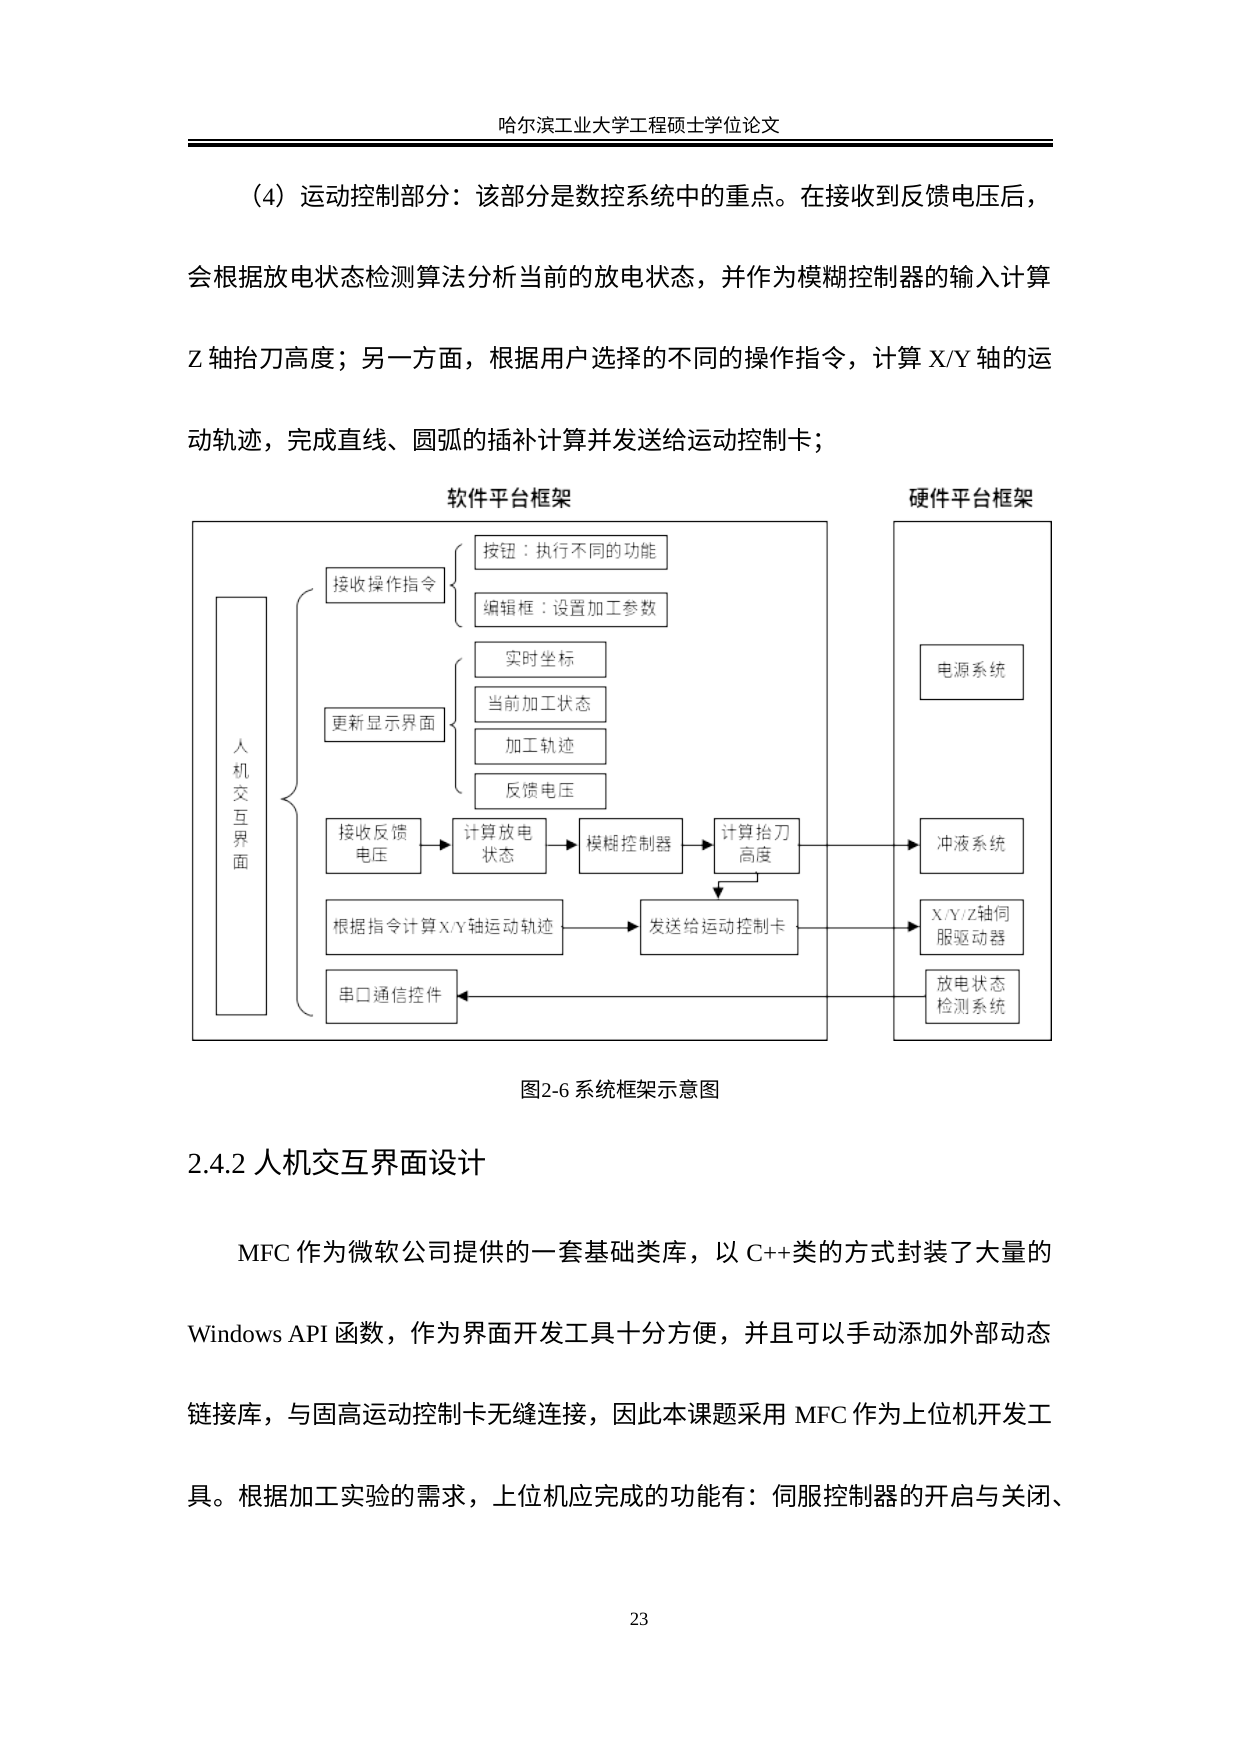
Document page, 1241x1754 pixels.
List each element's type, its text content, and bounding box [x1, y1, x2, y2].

subtitle 人机交互界面设计 [187, 1128, 1053, 1193]
text （4）运动控制部分：该部分是数控系统中的重点。在接收到反馈电压后，会根据放电状态检测算法分析当前的放电状态，并作为模糊控制器的输入计算Z轴抬刀高度；另一方面，根据用户选择的不同的操作指令，计算X/Y轴的运动轨迹，完成直线、圆弧的插补计算并发送给运动控制卡； [187, 162, 1053, 471]
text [187, 1218, 1053, 1527]
text 图2-6 系统框架示意图 [187, 1072, 1053, 1104]
